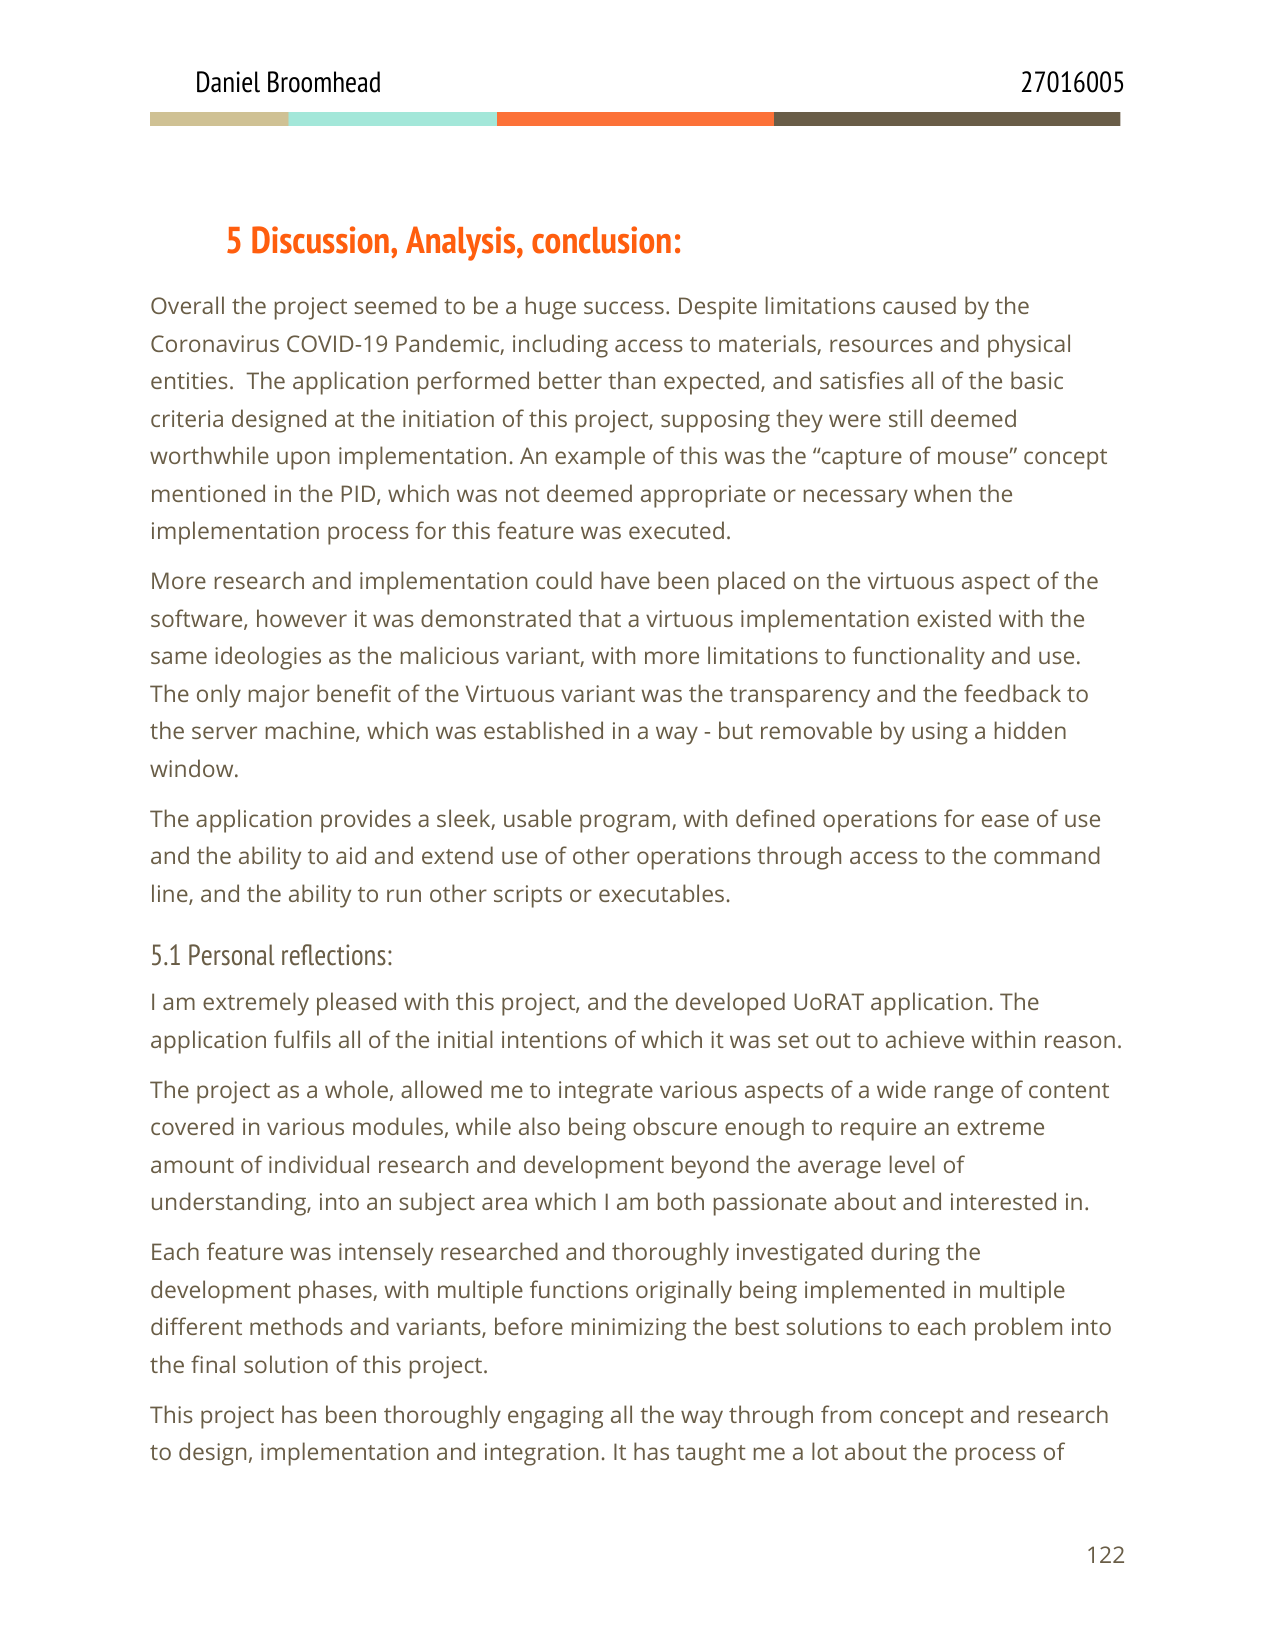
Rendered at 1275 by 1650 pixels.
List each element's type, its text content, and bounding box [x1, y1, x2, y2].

text The project as a whole, allowed me to integrate various aspects of a wide range of content covered in various modules, while also being obscure enough to require an extreme amount of individual research and development beyond the average level of understanding, into an subject area which I am both passionate about and interested in. [150, 1074, 1125, 1218]
text More research and implementation could have been placed on the virtuous aspect of the software, however it was demonstrated that a virtuous implementation existed with the same ideologies as the malicious variant, with more limitations to functionality and use. The only major benefit of the Virtuous variant was the transparency and the feedback to the server machine, which was established in a way - but removable by using a hidden window. [150, 565, 1125, 784]
picture [150, 112, 1121, 126]
text The application provides a sleek, usable program, with defined operations for ease of use and the ability to aid and extend use of other operations through access to the command line, and the ability to run other scripts or executables. [150, 803, 1125, 909]
subtitle 5 Discussion, Analysis, conclusion: [225, 215, 1125, 263]
subtitle 5.1 Personal reflections: [150, 936, 1125, 974]
text I am extremely pleased with this project, and the developed UoRAT application. The application fulfils all of the initial intentions of which it was set out to achieve within reason. [150, 986, 1125, 1055]
text Overall the project seemed to be a huge success. Despite limitations caused by the Coronavirus COVID-19 Pandemic, including access to materials, resources and physical entities. The application performed better than expected, and satisfies all of the basic criteria designed at the initiation of this project, supposing they were still deemed worthwhile upon implementation. An example of this was the “capture of mouse” concept mentioned in the PID, which was not deemed appropriate or necessary when the implementation process for this feature was executed. [150, 290, 1125, 547]
text Each feature was intensely researched and thoroughly investigated during the development phases, with multiple functions originally being implemented in multiple different methods and variants, before minimizing the best solutions to each problem into the final solution of this project. [150, 1236, 1125, 1380]
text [150, 1399, 1125, 1468]
